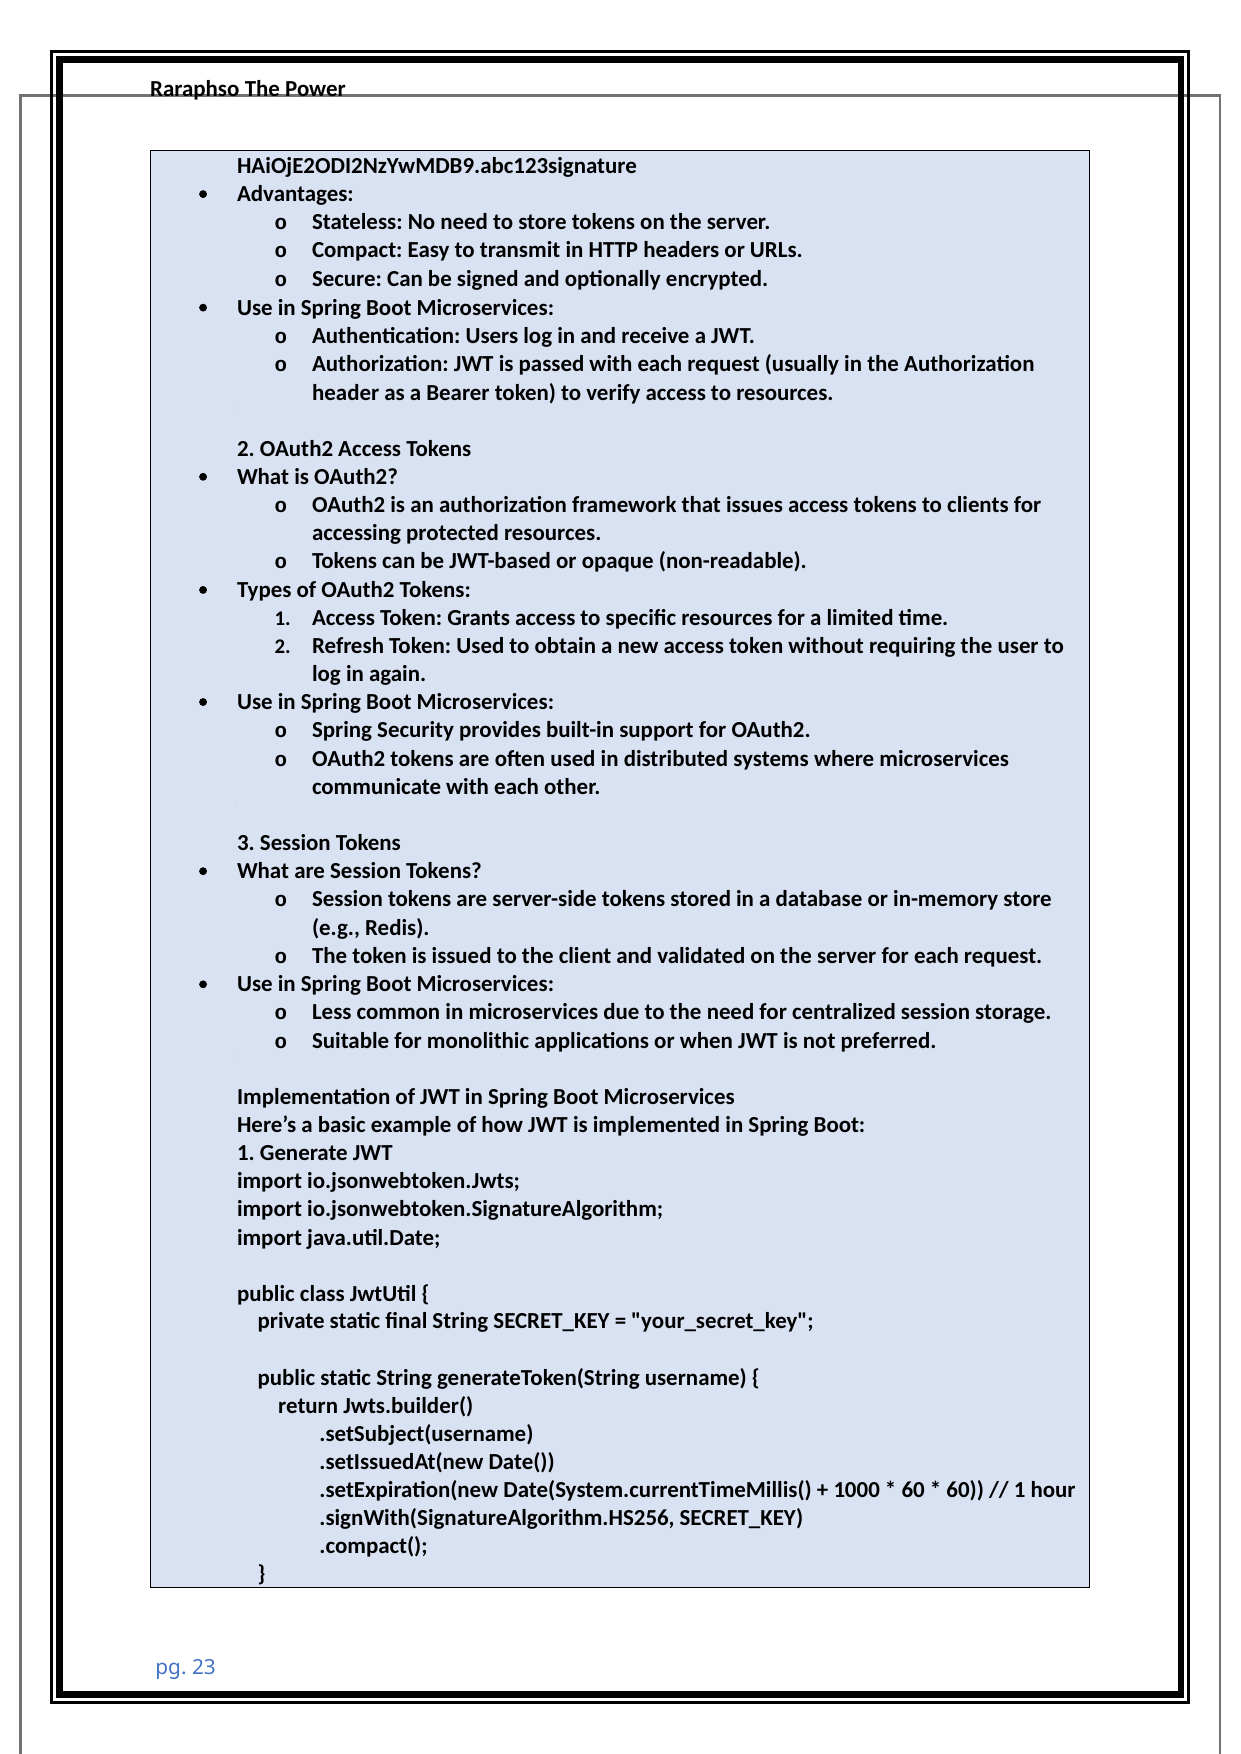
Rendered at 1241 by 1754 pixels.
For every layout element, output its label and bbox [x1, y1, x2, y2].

table_header [151, 151, 1089, 1587]
